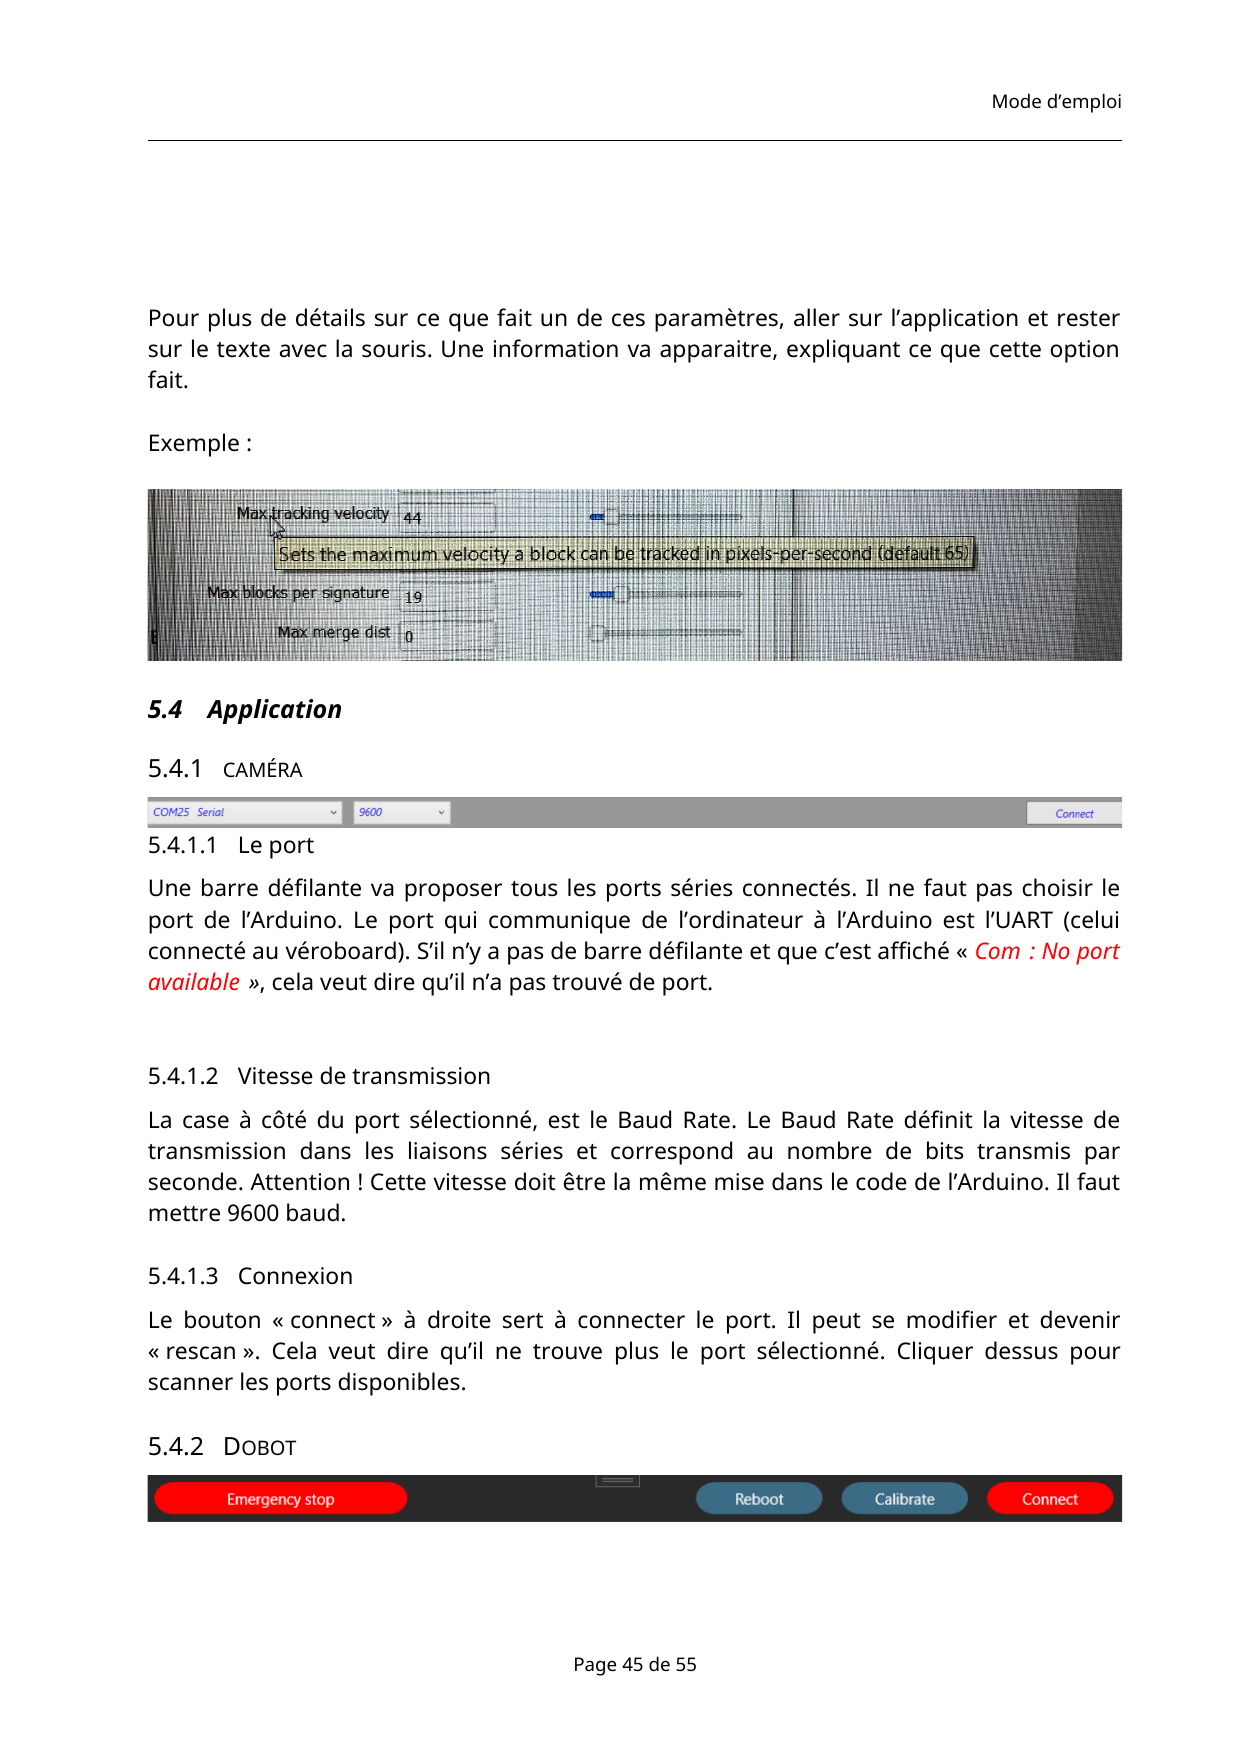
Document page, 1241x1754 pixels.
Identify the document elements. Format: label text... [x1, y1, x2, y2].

subtitle Application [148, 692, 1122, 726]
text Exemple : [148, 427, 1122, 458]
subtitle Vitesse de transmission [148, 1060, 1122, 1091]
subtitle caméra [148, 751, 1122, 785]
text Pour plus de détails sur ce que fait un de ces paramètres, aller sur l’application et rester sur le texte avec la souris. Une information va apparaitre, expliquant ce que cette option fait. [148, 302, 1122, 395]
subtitle Connexion [148, 1260, 1122, 1291]
text Le bouton « connect » à droite sert à connecter le port. Il peut se modifier et devenir « rescan ». Cela veut dire qu’il ne trouve plus le port sélectionné. Cliquer dessus pour scanner les ports disponibles. [148, 1303, 1122, 1397]
subtitle Dobot [148, 1428, 1122, 1463]
text La case à côté du port sélectionné, est le Baud Rate. Le Baud Rate définit la vitesse de transmission dans les liaisons séries et correspond au nombre de bits transmis par seconde. Attention ! Cette vitesse doit être la même mise dans le code de l’Arduino. Il faut mettre 9600 baud. [148, 1103, 1122, 1228]
picture [147, 797, 1123, 828]
text Une barre défilante va proposer tous les ports séries connectés. Il ne faut pas choisir le port de l’Arduino. Le port qui communique de l’ordinateur à l’Arduino est l’UART (celui connecté au véroboard). S’il n’y a pas de barre défilante et que c’est affiché « Com : No port available », cela veut dire qu’il n’a pas trouvé de port. [148, 872, 1122, 997]
picture [147, 1475, 1123, 1522]
picture [147, 489, 1123, 661]
subtitle Le port [148, 828, 1122, 860]
